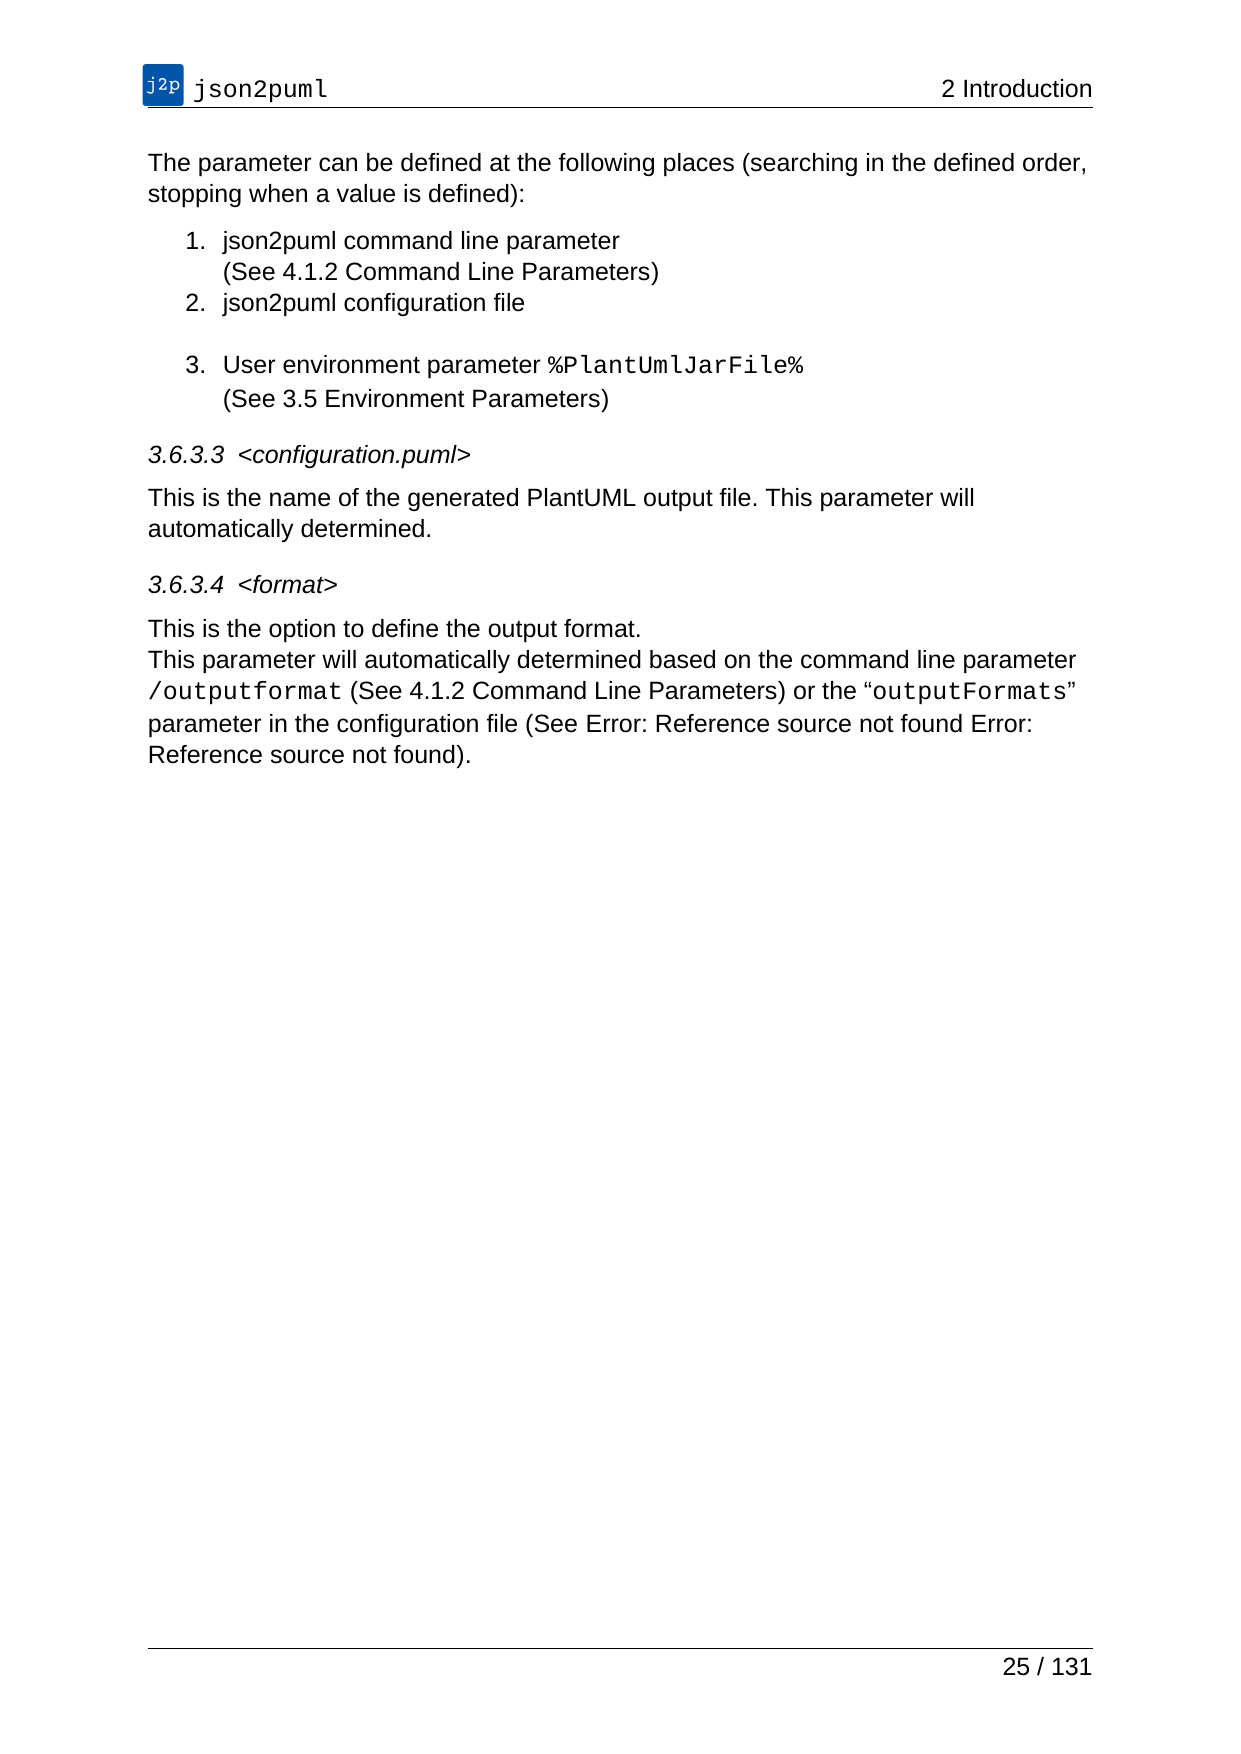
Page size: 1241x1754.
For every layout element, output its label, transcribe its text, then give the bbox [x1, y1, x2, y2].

subtitle <configuration.puml> [148, 440, 1093, 468]
text The parameter can be defined at the following places (searching in the defined order, stopping when a value is defined): [148, 148, 1093, 207]
picture [142, 64, 184, 106]
list User environment parameter %PlantUmlJarFile% (See 3.5 Environment Parameters) [185, 351, 1093, 412]
list json2puml configuration file [185, 288, 1093, 348]
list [185, 226, 1093, 286]
text This is the name of the generated PlantUML output file. This parameter will automatically determined. [148, 483, 1093, 543]
subtitle <format> [148, 570, 1093, 599]
